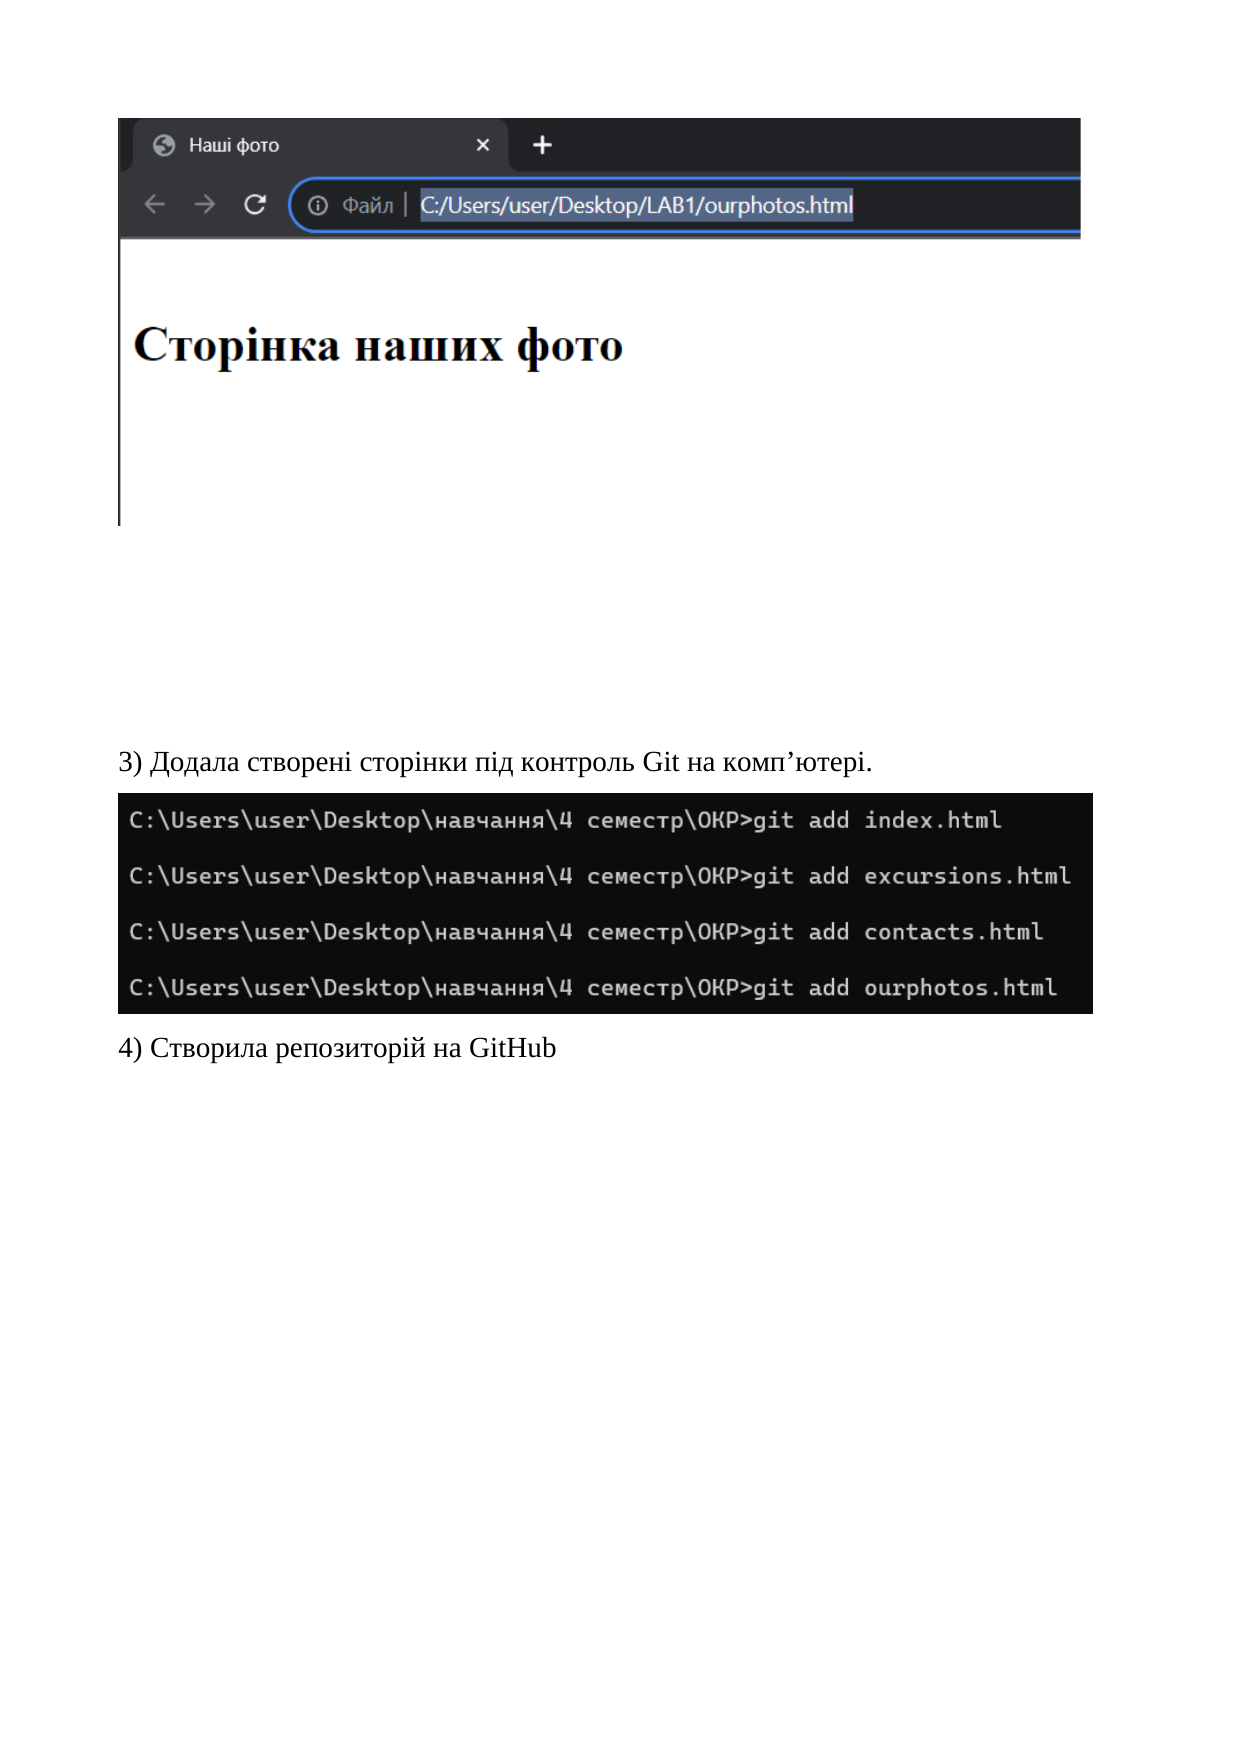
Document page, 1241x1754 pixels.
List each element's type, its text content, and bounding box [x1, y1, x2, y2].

picture [118, 118, 1081, 526]
picture [118, 793, 1093, 1014]
list Додала створені сторінки під контроль Git на комп’ютері. [118, 744, 1181, 777]
list Створила репозиторій на GitHub [118, 1030, 1181, 1064]
